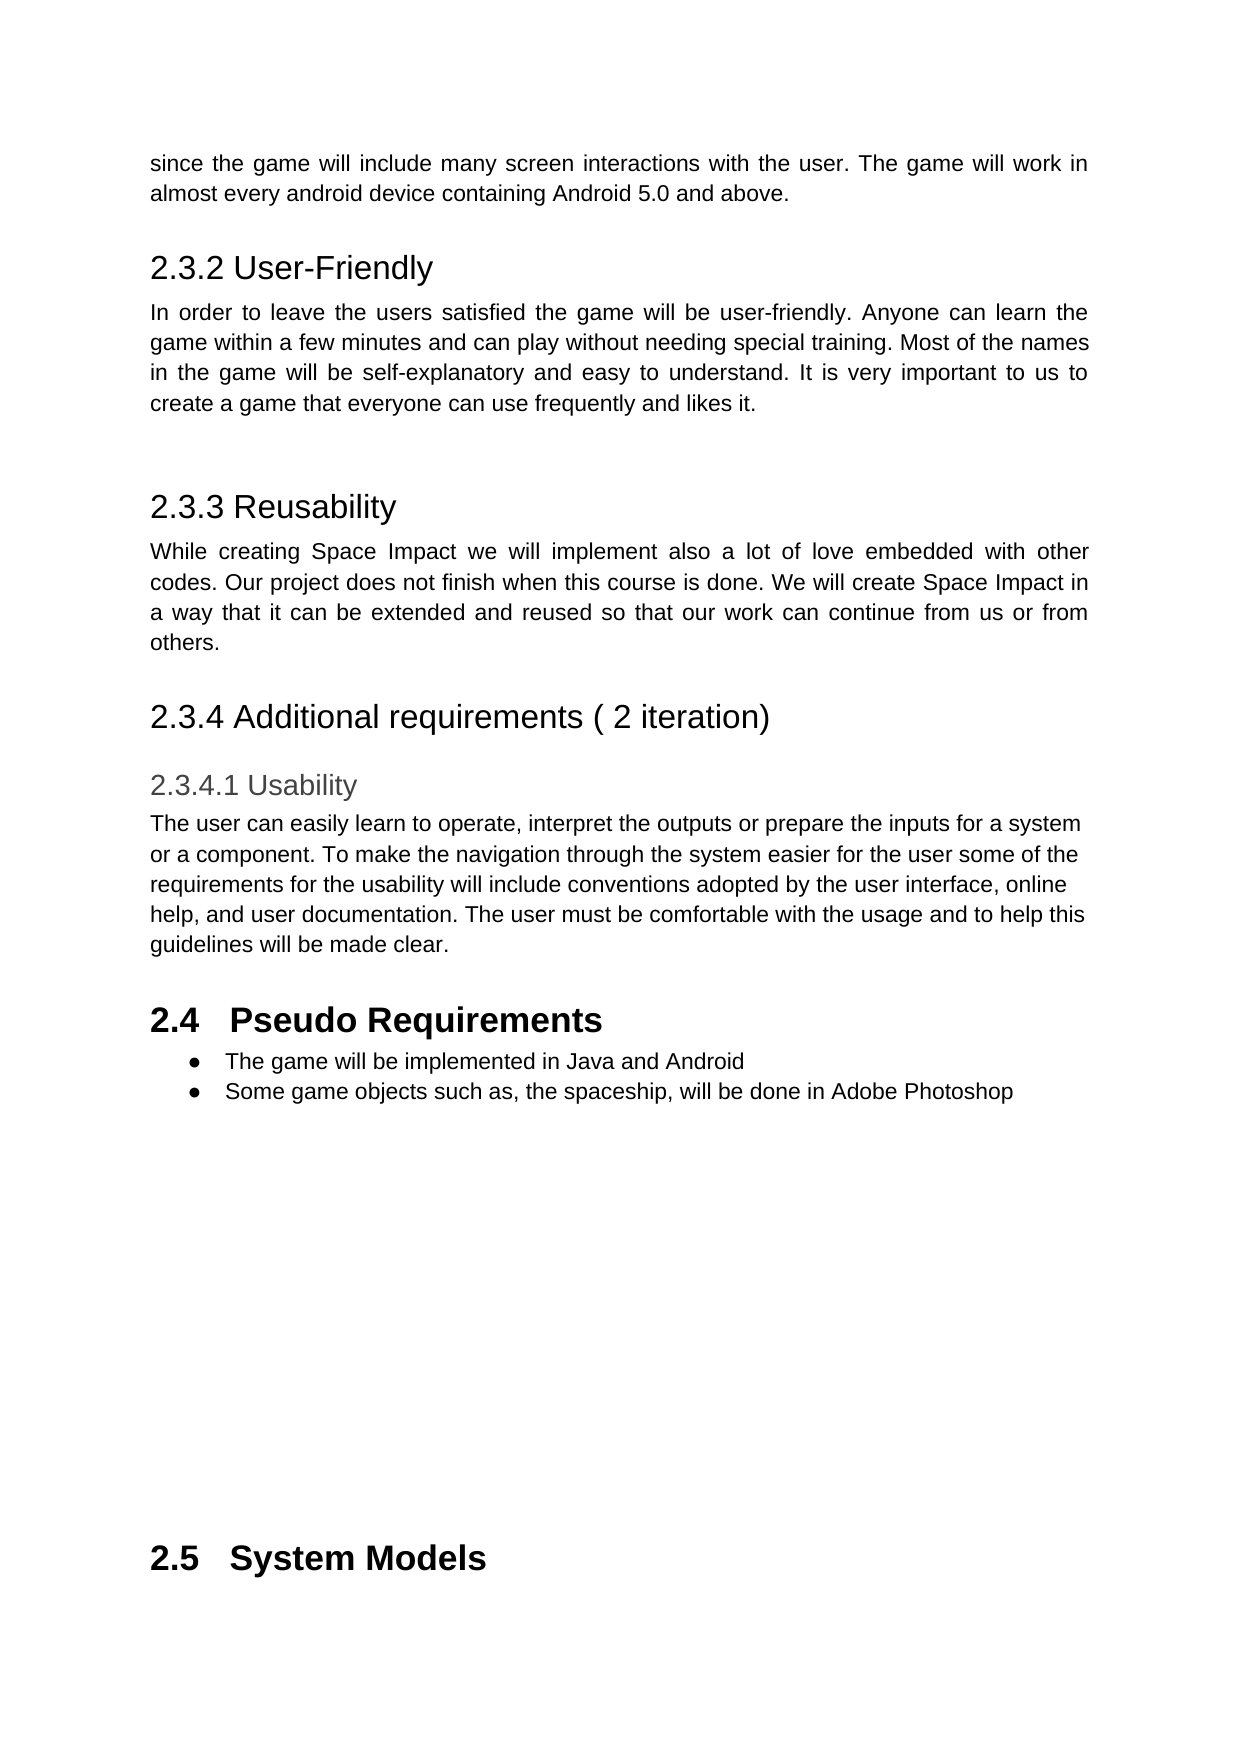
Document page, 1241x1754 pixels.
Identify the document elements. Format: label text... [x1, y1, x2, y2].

subtitle 2.5 System Models [150, 1537, 1090, 1578]
subtitle 2.3.4.1 Usability [150, 768, 1090, 802]
text While creating Space Impact we will implement also a lot of love embedded with other codes. Our project does not finish when this course is done. We will create Space Impact in a way that it can be extended and reused so that our work can continue from us or from others. [150, 538, 1090, 655]
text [150, 150, 1090, 207]
list The game will be implemented in Java and Android [187, 1048, 1090, 1074]
subtitle 2.3.4 Additional requirements ( 2 iteration) [150, 697, 1090, 735]
subtitle 2.3.3 Reusability [150, 487, 1090, 526]
subtitle 2.4 Pseudo Requirements [150, 999, 1090, 1039]
list Some game objects such as, the spaceship, will be done in Adobe Photoshop [187, 1078, 1090, 1104]
text The user can easily learn to operate, interpret the outputs or prepare the inputs for a system or a component. To make the navigation through the system easier for the user some of the requirements for the usability will include conventions adopted by the user interface, online help, and user documentation. The user must be comfortable with the usage and to help this guidelines will be made clear. [150, 810, 1090, 957]
text In order to leave the users satisfied the game will be user-friendly. Anyone can learn the game within a few minutes and can play without needing special training. Most of the names in the game will be self-explanatory and easy to understand. It is very important to us to create a game that everyone can use frequently and likes it. [150, 299, 1090, 416]
subtitle 2.3.2 User-Friendly [150, 248, 1090, 286]
